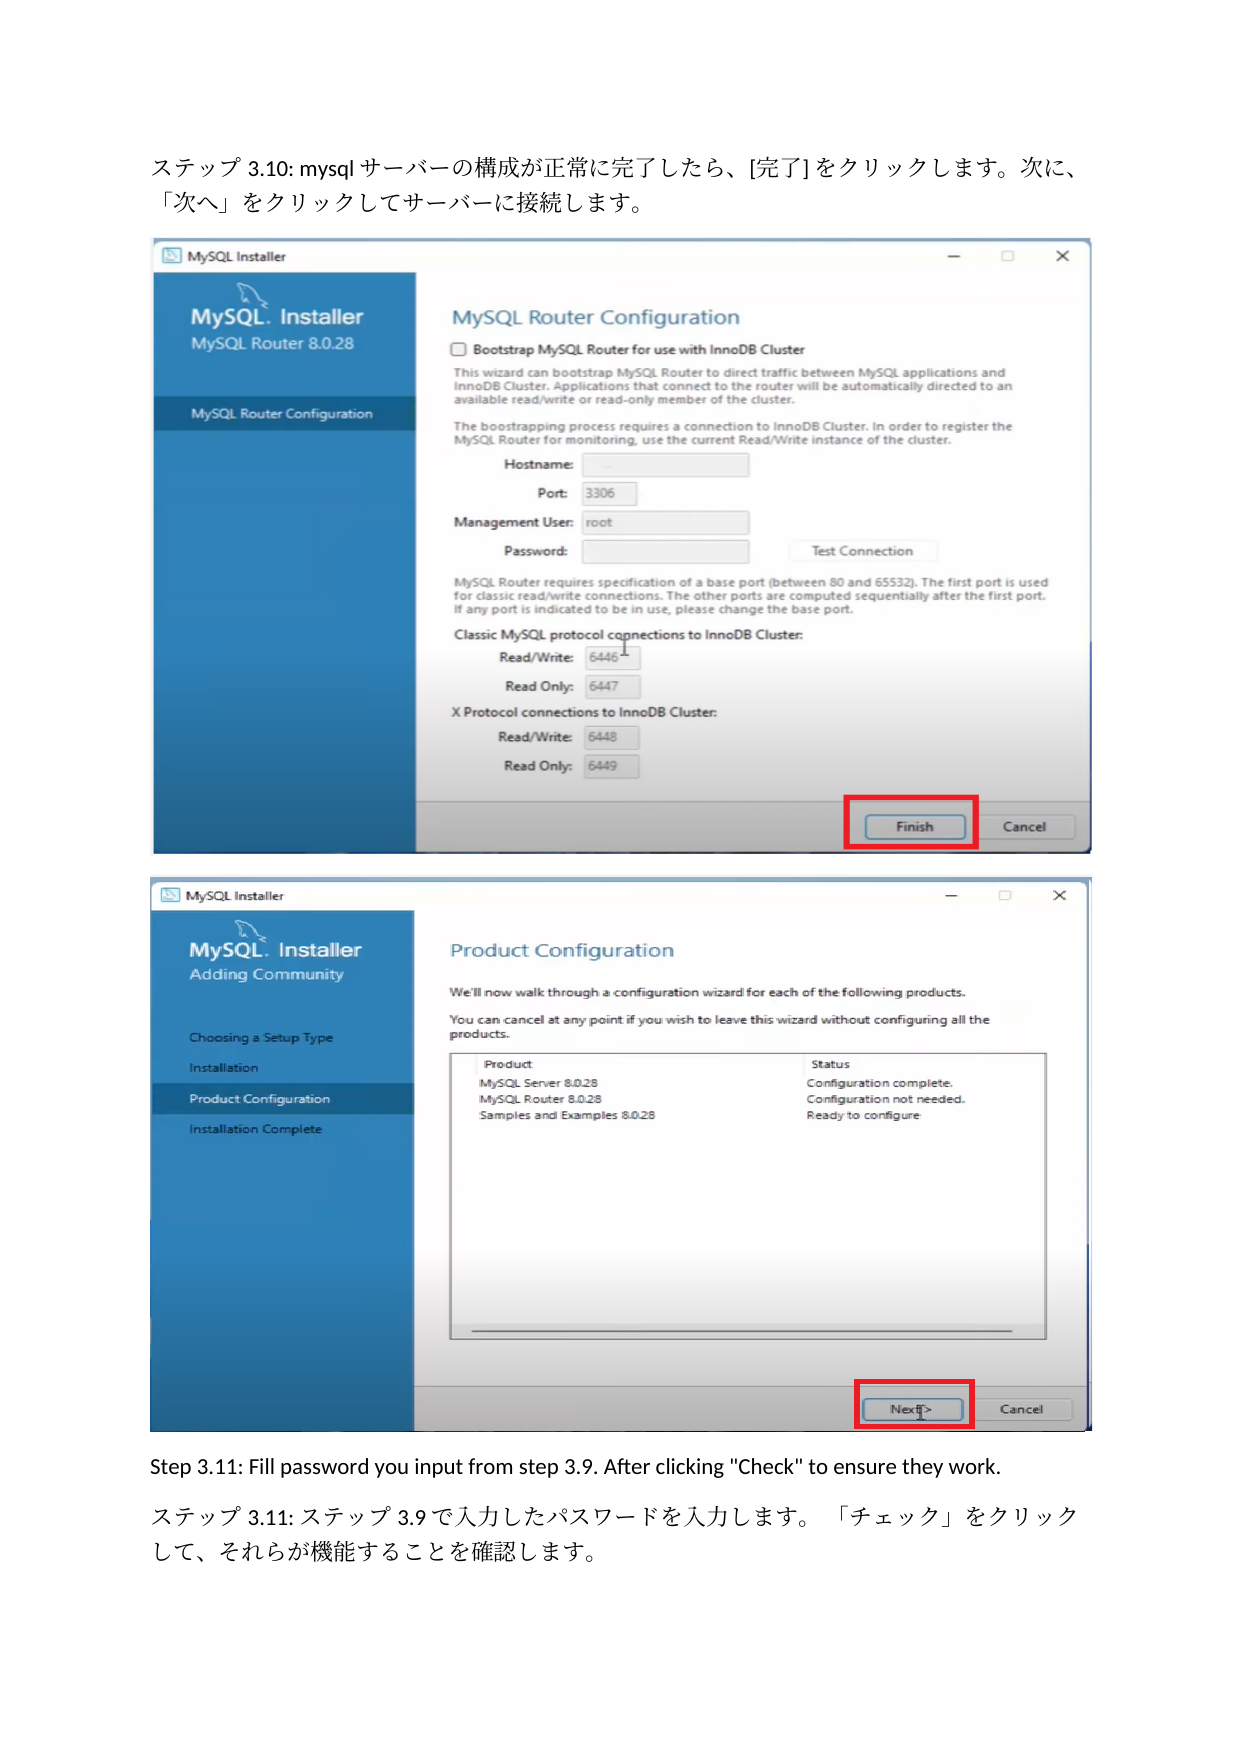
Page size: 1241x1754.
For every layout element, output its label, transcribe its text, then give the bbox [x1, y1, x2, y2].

text ステップ 3.11: ステップ 3.9 で入力したパスワードを入力します。 「チェック」をクリックして、それらが機能することを確認します。 [150, 1499, 1093, 1567]
picture [150, 874, 1093, 1434]
text Step 3.11: Fill password you input from step 3.9. After clicking "Check" to ensure they work. [150, 1452, 1093, 1480]
text ステップ 3.10: mysql サーバーの構成が正常に完了したら、[完了] をクリックします。次に、「次へ」をクリックしてサーバーに接続します。 [150, 150, 1093, 218]
picture [150, 237, 1093, 856]
